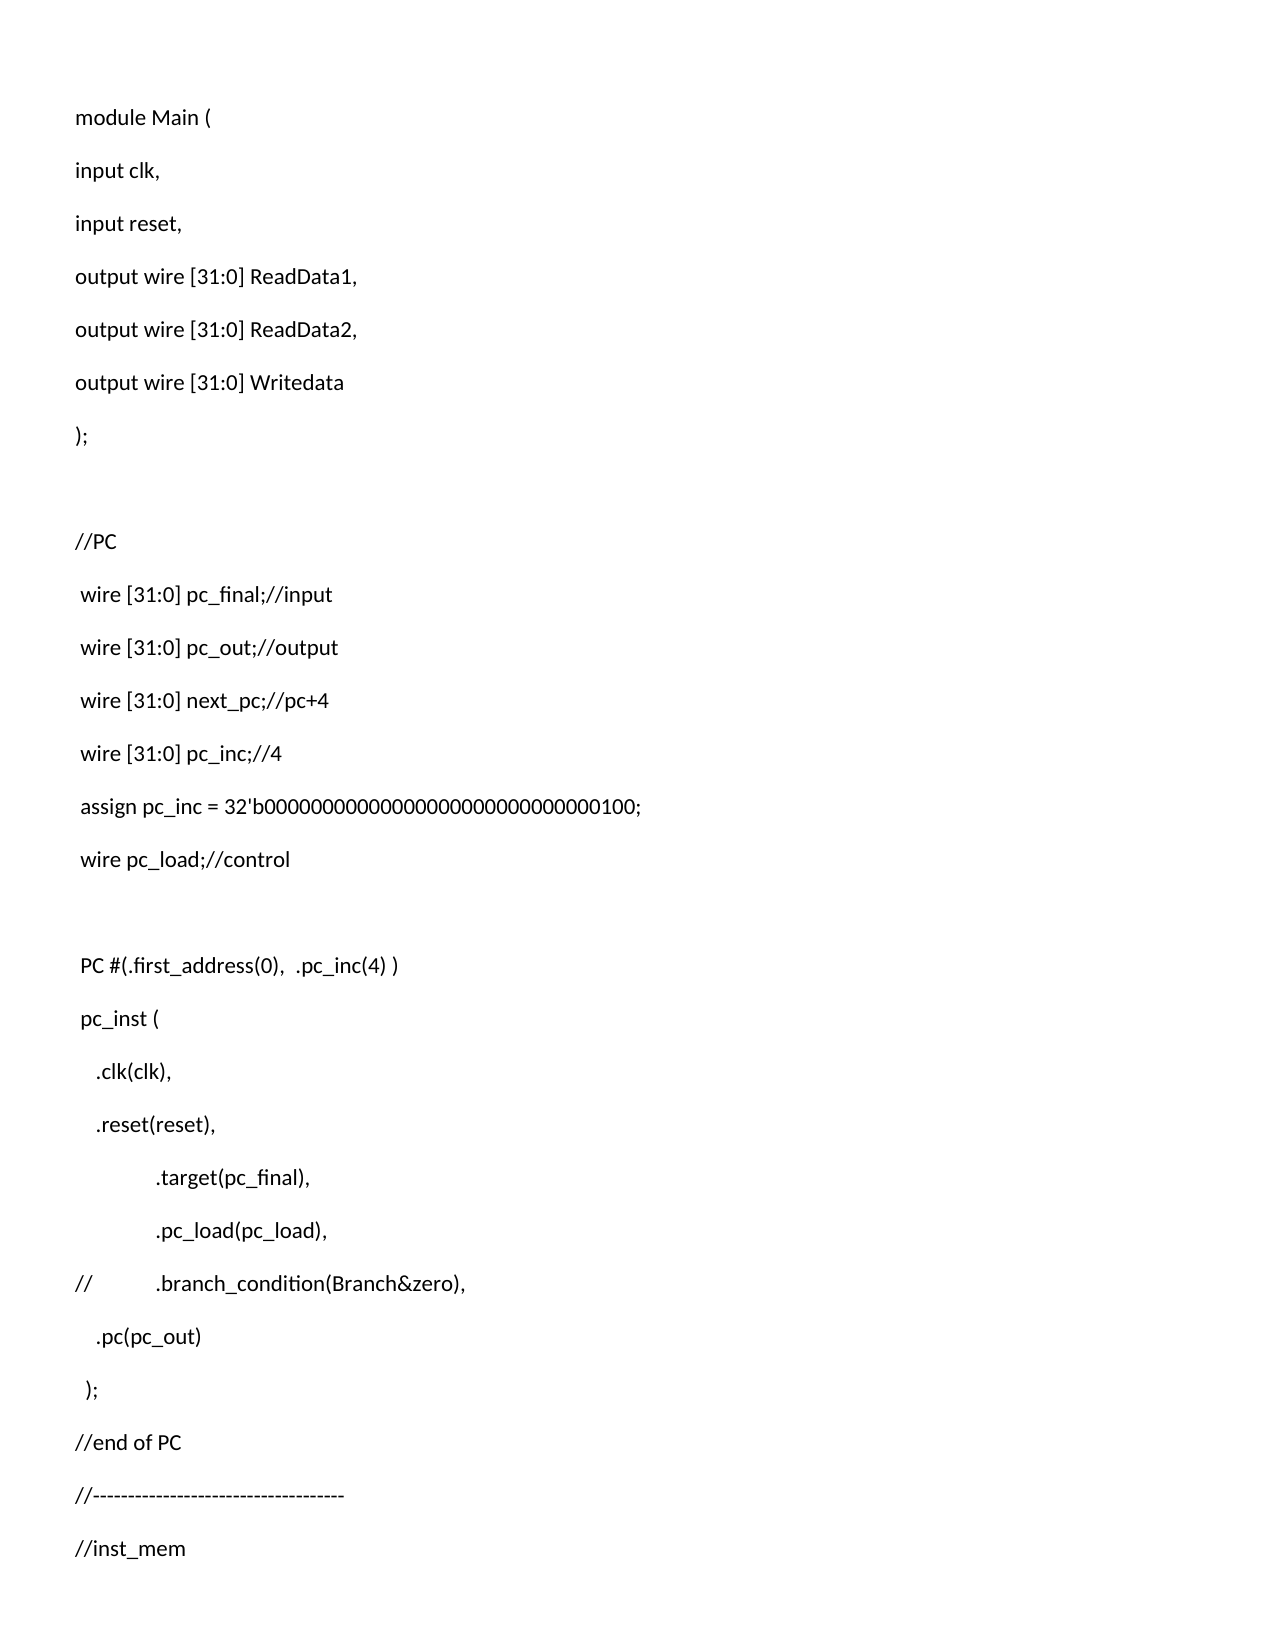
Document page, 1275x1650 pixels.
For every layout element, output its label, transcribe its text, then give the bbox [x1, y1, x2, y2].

text .clk(clk), [75, 1057, 1200, 1085]
text //inst_mem [75, 1534, 1200, 1563]
text .pc_load(pc_load), [75, 1216, 1200, 1244]
text ); [75, 1376, 1200, 1403]
text wire [31:0] pc_out;//output [75, 633, 1200, 661]
text //------------------------------------ [75, 1482, 1200, 1509]
text .pc(pc_out) [75, 1322, 1200, 1351]
text output wire [31:0] Writedata [75, 368, 1200, 396]
text pc_inst ( [75, 1004, 1200, 1032]
text ); [75, 421, 1200, 449]
text module Main ( [75, 103, 1200, 131]
text //PC [75, 527, 1200, 555]
text wire pc_load;//control [75, 845, 1200, 873]
text output wire [31:0] ReadData1, [75, 262, 1200, 290]
text .reset(reset), [75, 1110, 1200, 1138]
text input reset, [75, 209, 1200, 237]
text PC #(.first_address(0), .pc_inc(4) ) [75, 951, 1200, 979]
text output wire [31:0] ReadData2, [75, 315, 1200, 343]
text wire [31:0] pc_inc;//4 [75, 739, 1200, 767]
text .target(pc_final), [75, 1163, 1200, 1191]
text wire [31:0] next_pc;//pc+4 [75, 686, 1200, 714]
text assign pc_inc = 32'b00000000000000000000000000000100; [75, 792, 1200, 820]
text wire [31:0] pc_final;//input [75, 580, 1200, 608]
text //end of PC [75, 1428, 1200, 1457]
text // .branch_condition(Branch&zero), [75, 1269, 1200, 1297]
text input clk, [75, 156, 1200, 184]
